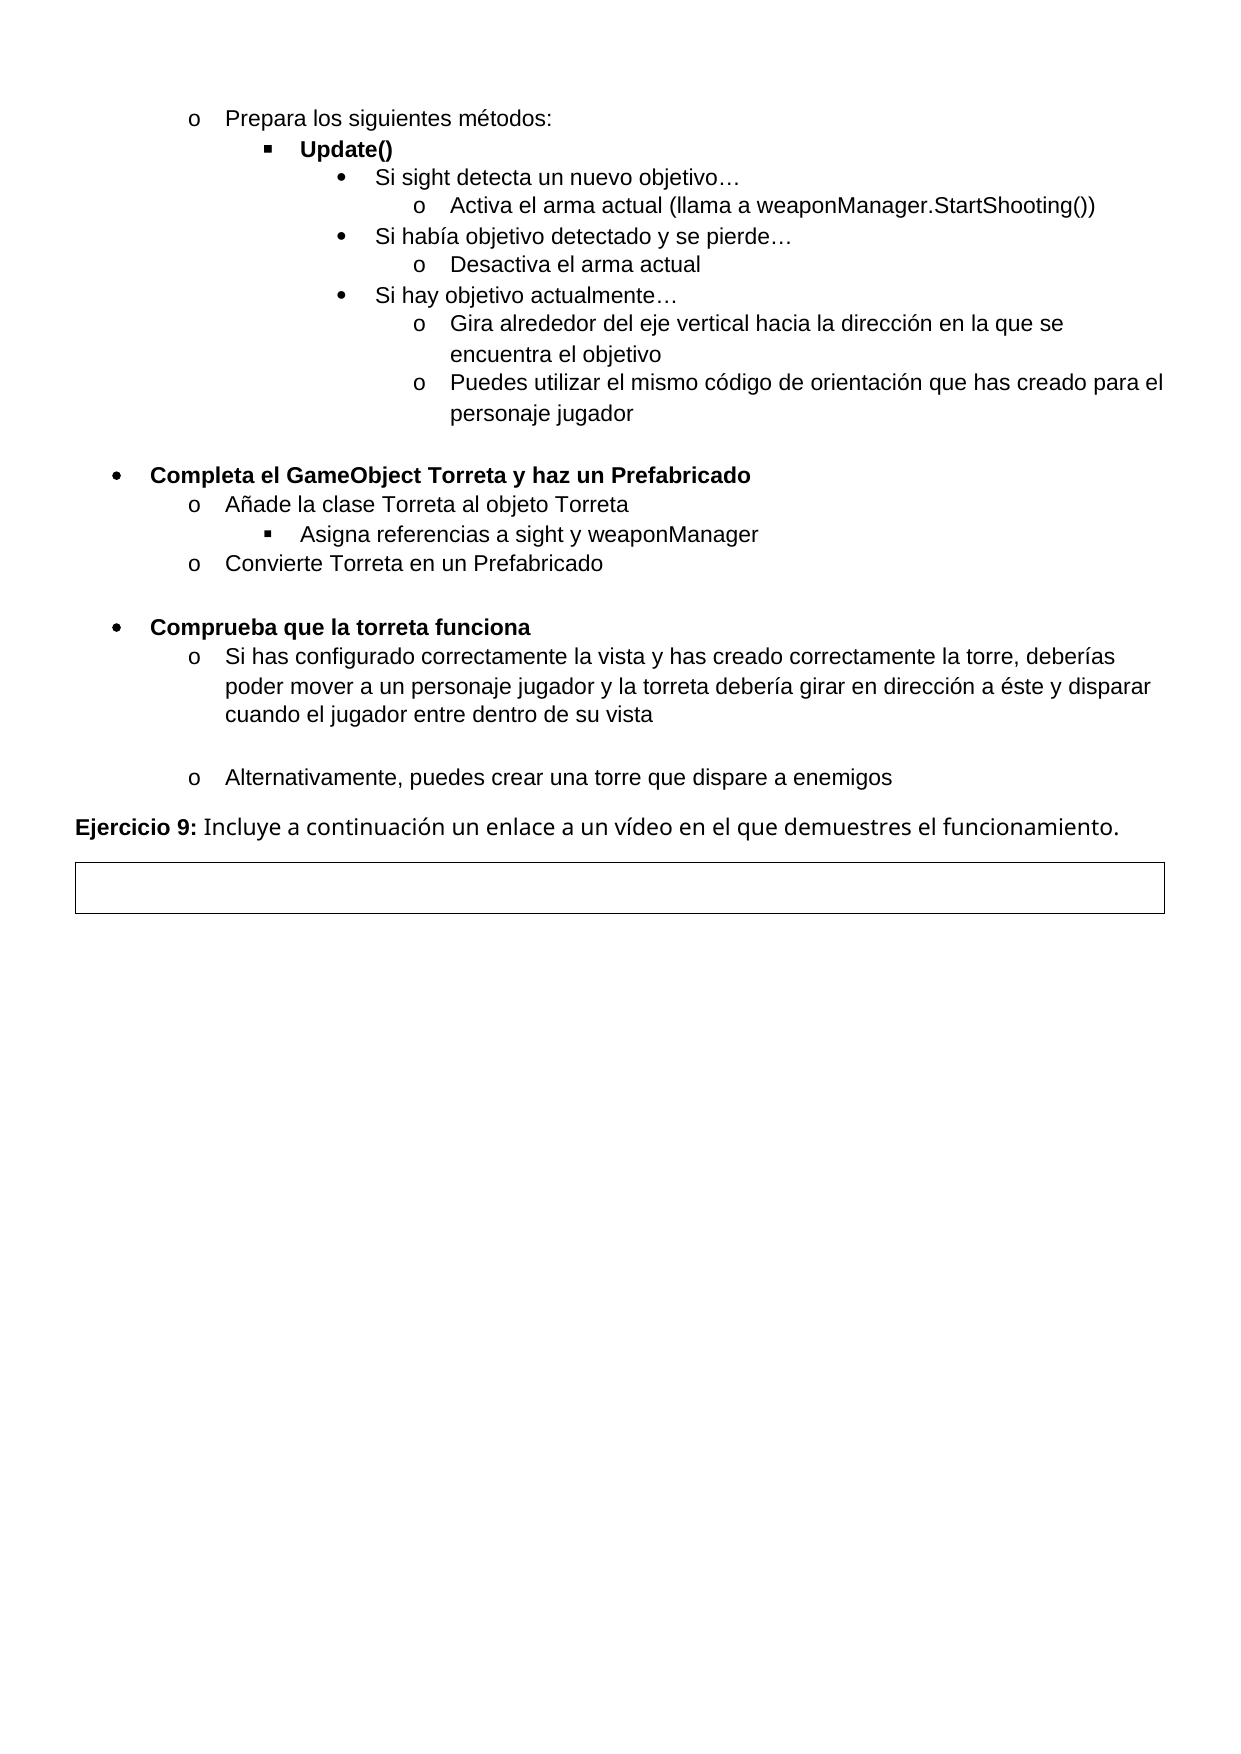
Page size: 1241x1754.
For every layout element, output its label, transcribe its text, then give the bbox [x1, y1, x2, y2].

list Asigna referencias a sight y weaponManager [262, 521, 1165, 547]
list Si has configurado correctamente la vista y has creado correctamente la torre, deberías poder mover a un personaje jugador y la torreta debería girar en dirección a éste y disparar cuando el jugador entre dentro de su vista [187, 643, 1165, 762]
table_header [76, 863, 1164, 913]
list Desactiva el arma actual [412, 251, 1165, 280]
list Convierte Torreta en un Prefabricado [187, 549, 1165, 612]
list Alternativamente, puedes crear una torre que dispare a enemigos [187, 764, 1165, 792]
list Si hay objetivo actualmente… [337, 282, 1165, 308]
list Activa el arma actual (llama a weaponManager.StartShooting()) [412, 192, 1165, 221]
list Si había objetivo detectado y se pierde… [337, 223, 1165, 249]
text Ejercicio 9: Incluye a continuación un enlace a un vídeo en el que demuestres el funcionamiento. [75, 811, 1165, 842]
list Añade la clase Torreta al objeto Torreta [187, 491, 1165, 519]
list Completa el GameObject Torreta y haz un Prefabricado [112, 462, 1165, 488]
list Si sight detecta un nuevo objetivo… [337, 164, 1165, 190]
list Comprueba que la torreta funciona [112, 614, 1165, 641]
list Puedes utilizar el mismo código de orientación que has creado para el personaje jugador [412, 369, 1165, 460]
list Update() [262, 136, 1165, 162]
list Prepara los siguientes métodos: [187, 105, 1165, 133]
list Gira alrededor del eje vertical hacia la dirección en la que se encuentra el objetivo [412, 310, 1165, 367]
